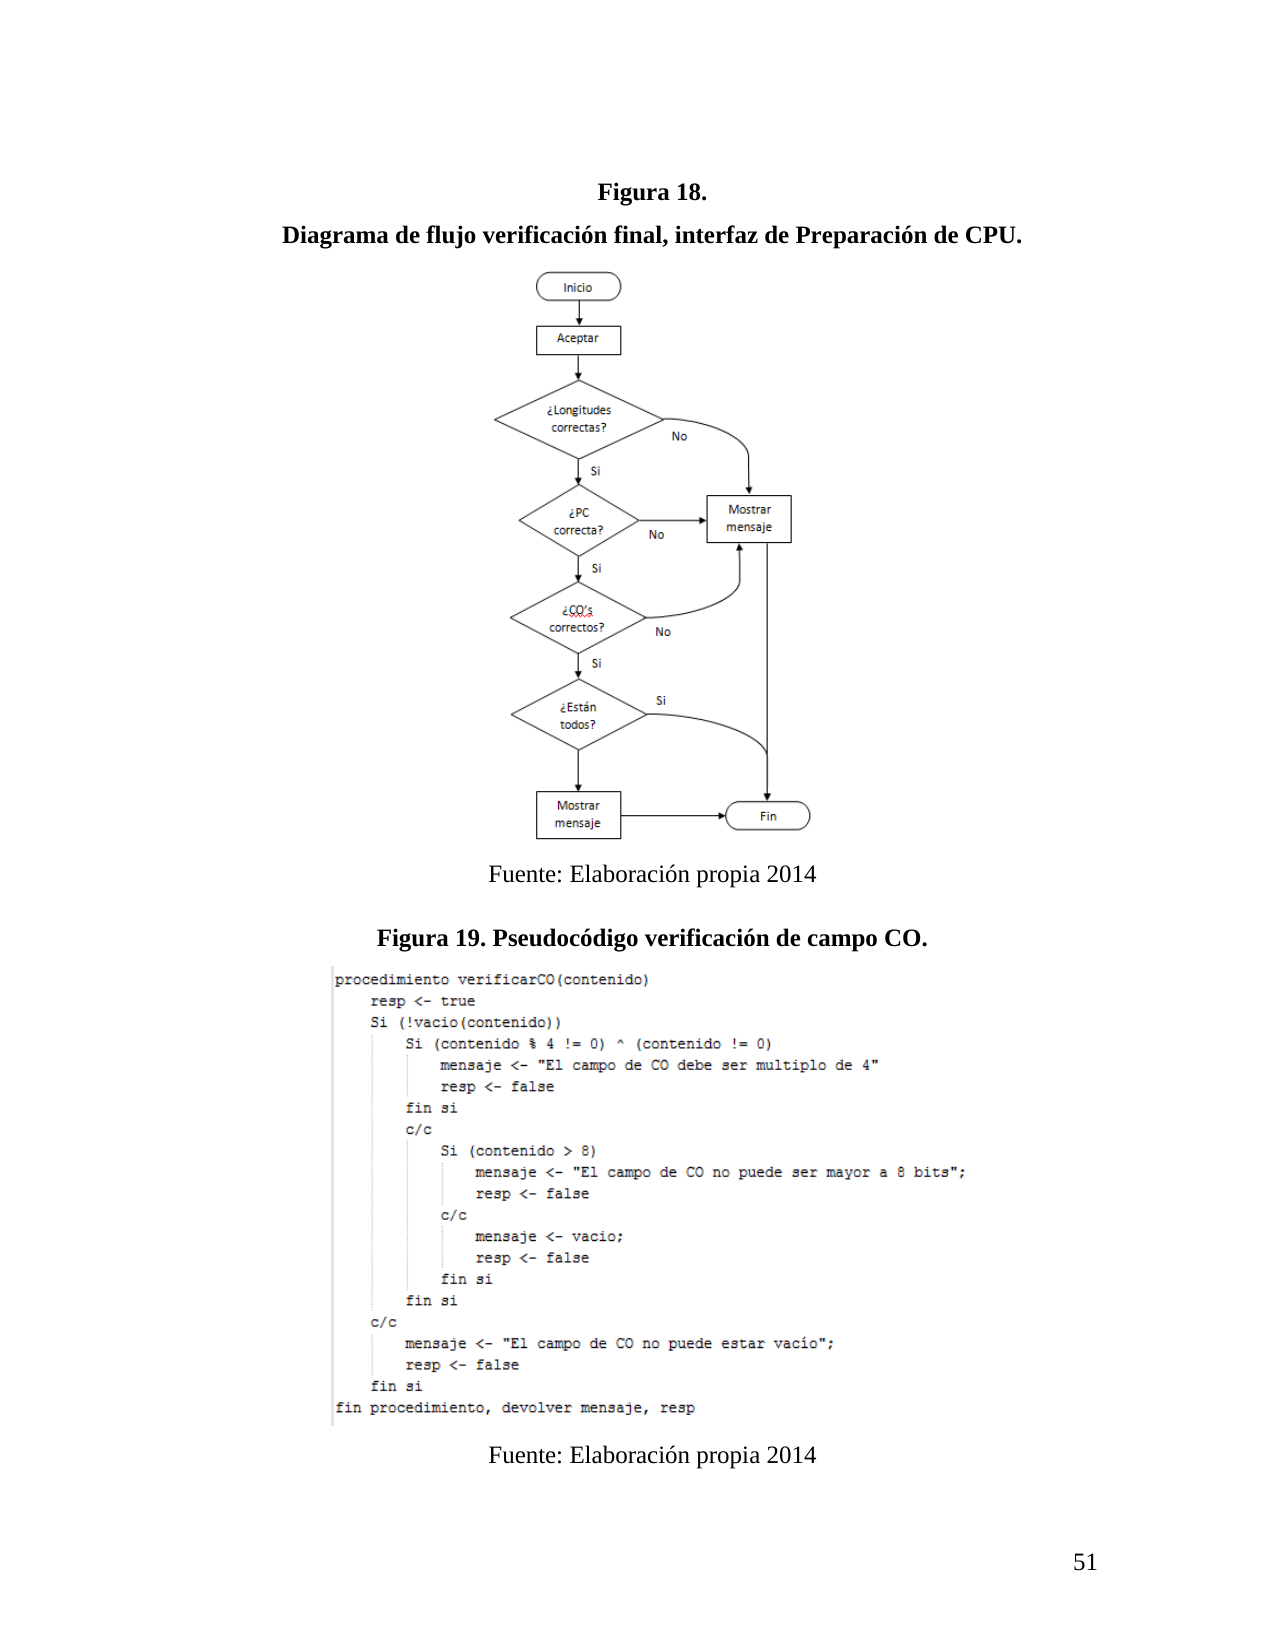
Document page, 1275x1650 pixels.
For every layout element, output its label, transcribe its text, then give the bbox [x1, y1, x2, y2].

text Fuente: Elaboración propia 2014 [207, 1440, 1098, 1469]
text Figura 18. [207, 177, 1098, 206]
picture [487, 263, 817, 845]
text Diagrama de flujo verificación final, interfaz de Preparación de CPU. [207, 220, 1098, 249]
text Figura 19. Pseudocódigo verificación de campo CO. [207, 923, 1098, 952]
text Fuente: Elaboración propia 2014 [207, 859, 1098, 888]
picture [331, 966, 974, 1426]
